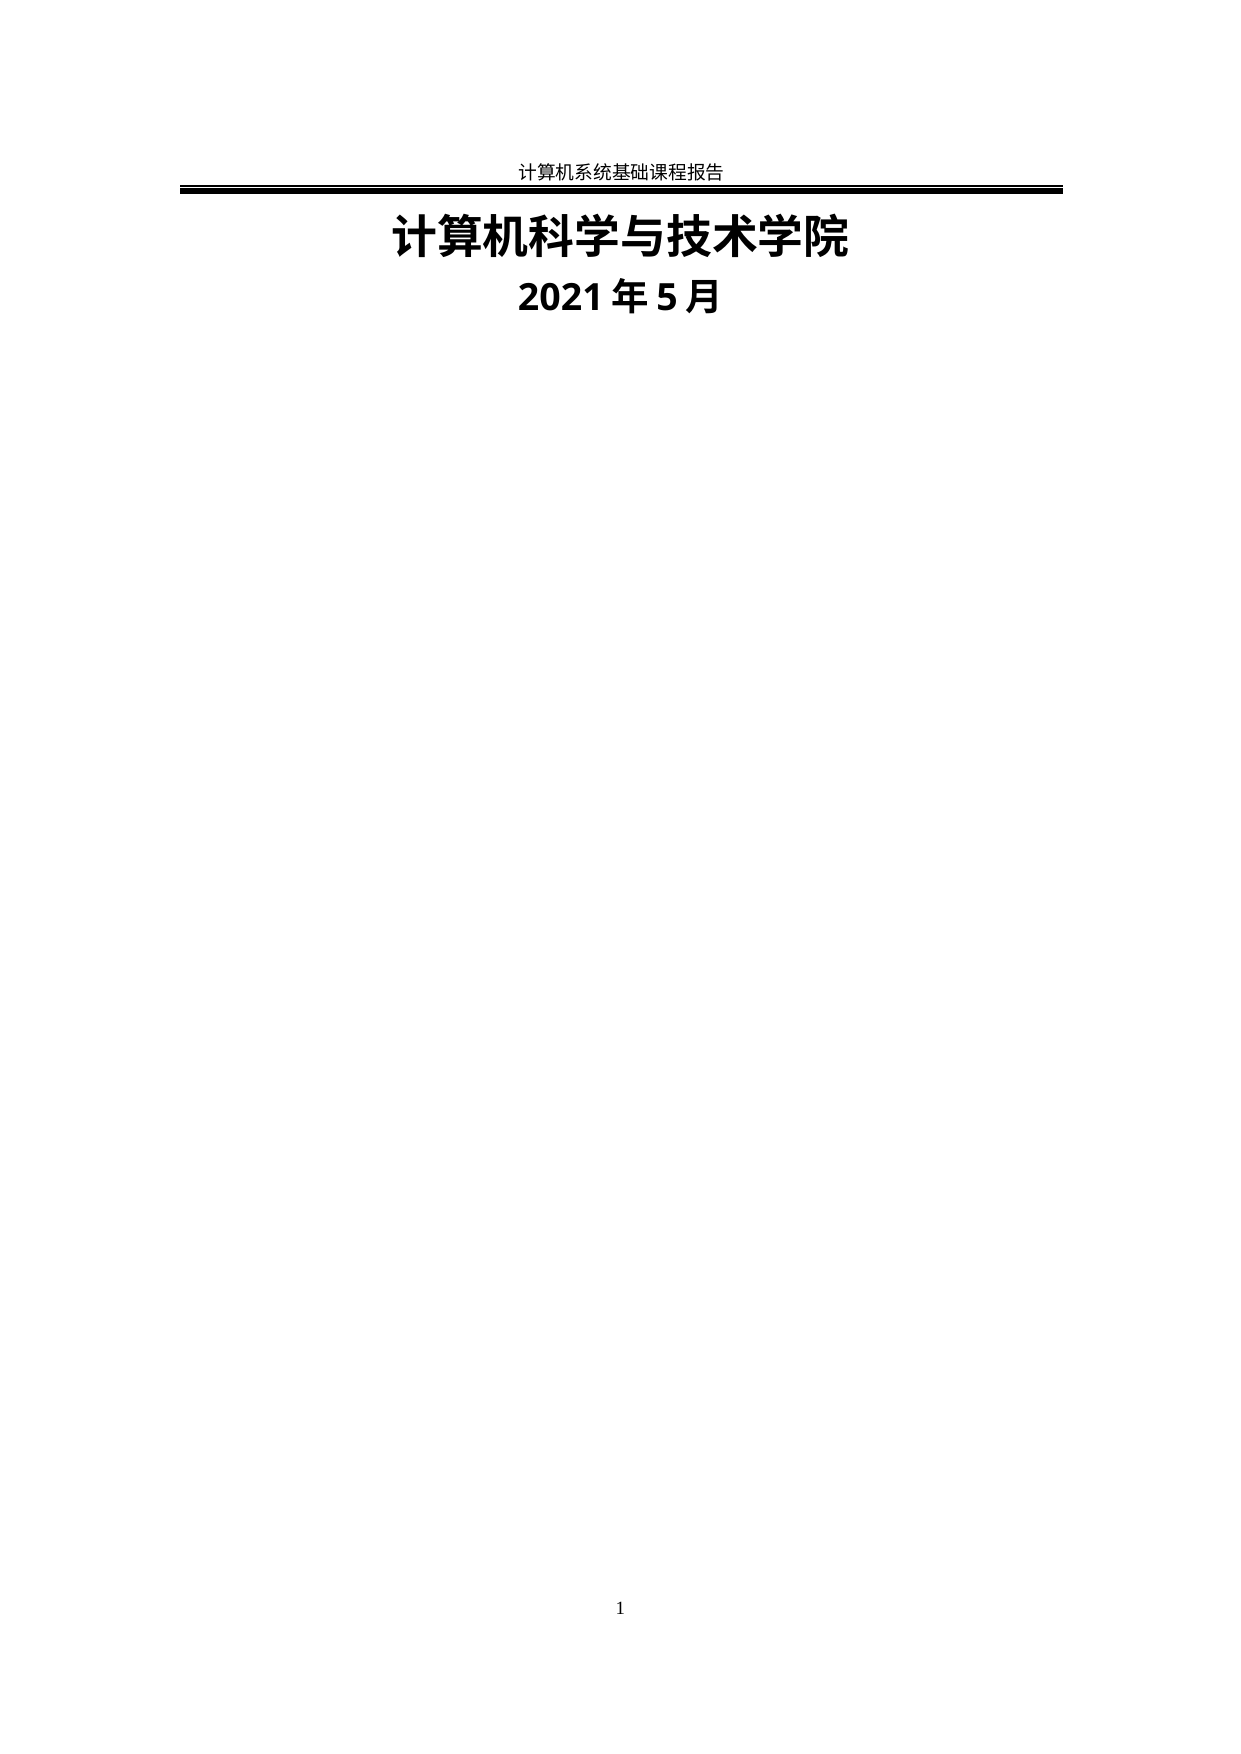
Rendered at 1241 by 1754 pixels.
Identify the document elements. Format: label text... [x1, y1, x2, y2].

text 2021年5月 [177, 267, 1063, 322]
text 计算机科学与技术学院 [177, 201, 1063, 267]
